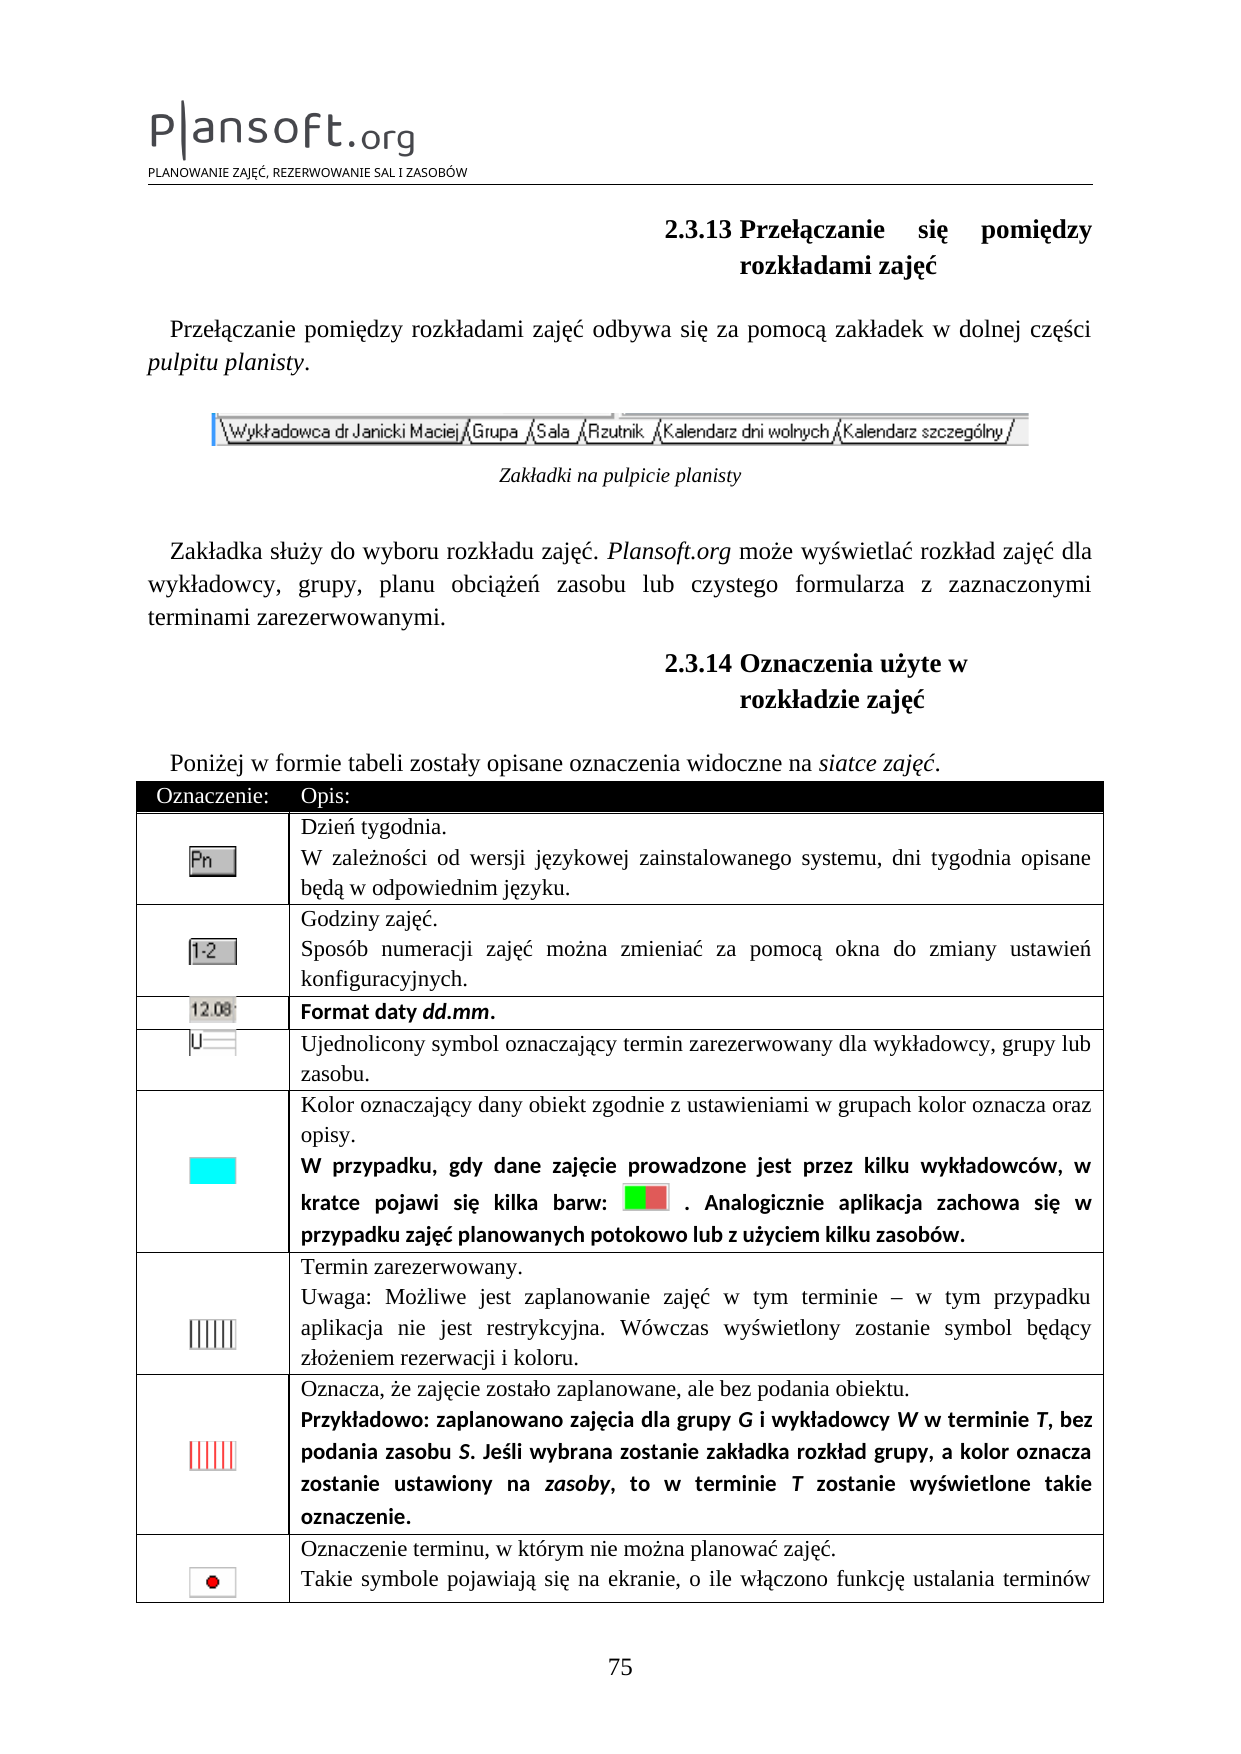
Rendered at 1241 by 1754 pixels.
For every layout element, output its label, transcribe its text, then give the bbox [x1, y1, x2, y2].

text Poniżej w formie tabeli zostały opisane oznaczenia widoczne na siatce zajęć. [148, 748, 1093, 777]
picture [189, 1567, 237, 1598]
table_cell [137, 814, 288, 904]
picture [211, 413, 1029, 446]
table_cell Termin zarezerwowany. Uwaga: Możliwe jest zaplanowanie zajęć w tym terminie – w tym przypadku aplikacja nie jest restrykcyjna. Wówczas wyświetlony zostanie symbol będący złożeniem rezerwacji i koloru. [290, 1253, 1103, 1374]
subtitle Przełączanie się pomiędzy rozkładami zajęć [664, 213, 1093, 280]
picture [189, 846, 237, 877]
table_cell [137, 1091, 288, 1252]
picture [189, 1157, 237, 1184]
table_cell Ujednolicony symbol oznaczający termin zarezerwowany dla wykładowcy, grupy lub zasobu. [290, 1030, 1103, 1090]
table_cell [137, 905, 289, 996]
text Przełączanie pomiędzy rozkładami zajęć odbywa się za pomocą zakładek w dolnej części pulpitu planisty. [148, 314, 1093, 376]
text Zakładki na pulpicie planisty [148, 463, 1093, 487]
table_cell [137, 1375, 288, 1534]
picture [188, 938, 237, 965]
text Zakładka służy do wyboru rozkładu zajęć. Plansoft.org może wyświetlać rozkład zajęć dla wykładowcy, grupy, planu obciążeń zasobu lub czystego formularza z zaznaczonymi terminami zarezerwowanymi. [148, 536, 1093, 631]
picture [189, 1029, 237, 1056]
table_cell Format daty dd.mm. [290, 997, 1103, 1029]
picture [147, 73, 418, 165]
table_cell [137, 1253, 289, 1374]
picture [189, 1319, 237, 1350]
table_cell Kolor oznaczający dany obiekt zgodnie z ustawieniami w grupach kolor oznacza oraz opisy. W przypadku, gdy dane zajęcie prowadzone jest przez kilku wykładowców, w kratce pojawi się kilka barw: . Analogicznie aplikacja zachowa się w przypadku zajęć planowanych potokowo lub z użyciem kilku zasobów. [290, 1091, 1103, 1252]
picture [189, 1441, 237, 1471]
table_header Oznaczenie: [137, 782, 289, 812]
picture [622, 1183, 670, 1211]
table_cell Dzień tygodnia. W zależności od wersji językowej zainstalowanego systemu, dni tygodnia opisane będą w odpowiednim języku. [290, 814, 1103, 904]
table_header Opis: [290, 782, 1103, 812]
table_cell Oznacza, że zajęcie zostało zaplanowane, ale bez podania obiektu. Przykładowo: zaplanowano zajęcia dla grupy G i wykładowcy W w terminie T, bez podania zasobu S. Jeśli wybrana zostanie zakładka rozkład grupy, a kolor oznacza zostanie ustawiony na zasoby, to w terminie T zostanie wyświetlone takie oznaczenie. [290, 1375, 1103, 1534]
table_cell [137, 1535, 289, 1602]
picture [189, 996, 237, 1023]
table_cell [137, 1030, 289, 1090]
table_cell [137, 997, 288, 1029]
subtitle Oznaczenia użyte w rozkładzie zajęć [664, 647, 1093, 714]
table_cell Godziny zajęć. Sposób numeracji zajęć można zmieniać za pomocą okna do zmiany ustawień konfiguracyjnych. [290, 905, 1103, 996]
